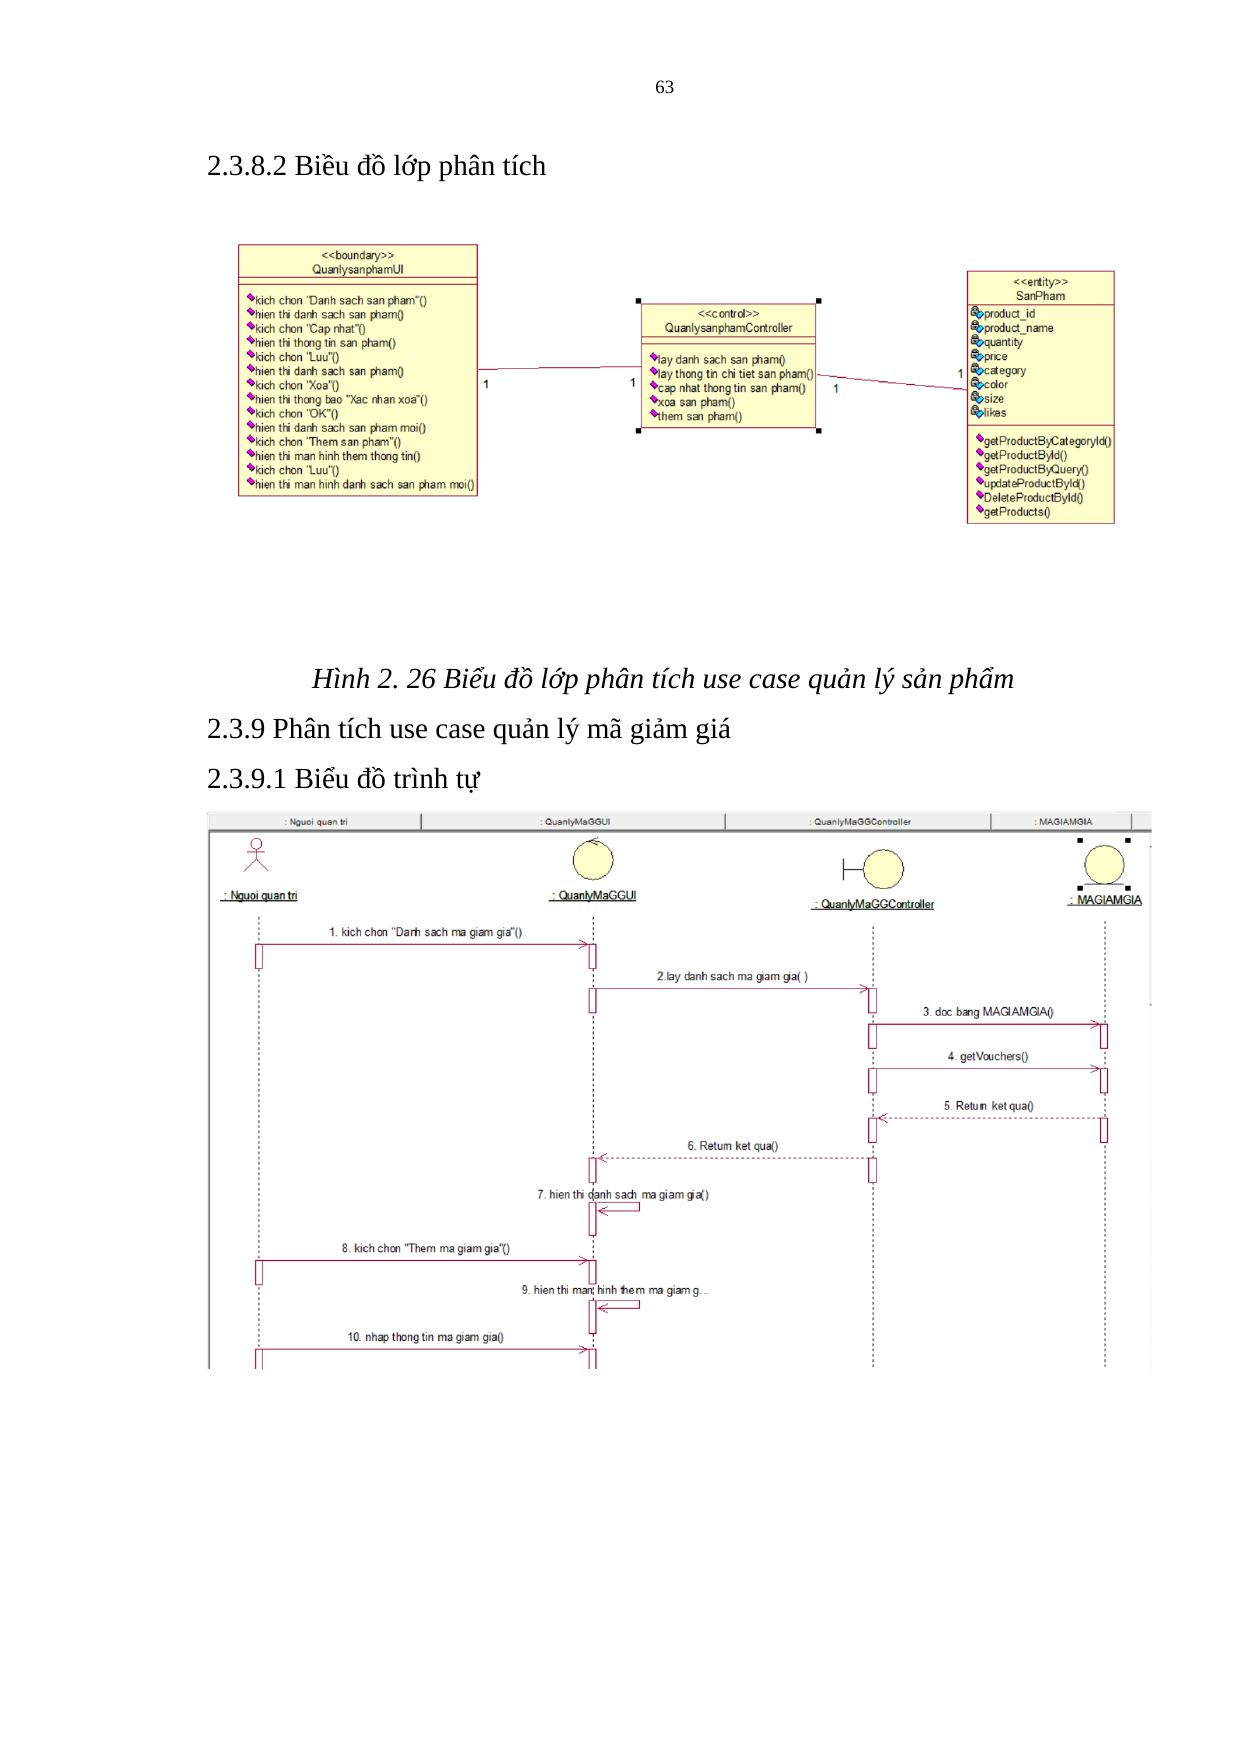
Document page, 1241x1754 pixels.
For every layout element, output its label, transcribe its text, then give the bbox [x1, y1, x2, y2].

text Hình 2. 26 Biểu đồ lớp phân tích use case quản lý sản phẩm [207, 661, 1122, 694]
picture [206, 811, 1152, 1369]
text 2.3.9.1 Biểu đồ trình tự [207, 761, 1122, 795]
text 2.3.9 Phân tích use case quản lý mã giảm giá [207, 711, 1122, 744]
text 2.3.8.2 Biều đồ lớp phân tích [207, 148, 1122, 181]
picture [206, 198, 1152, 644]
